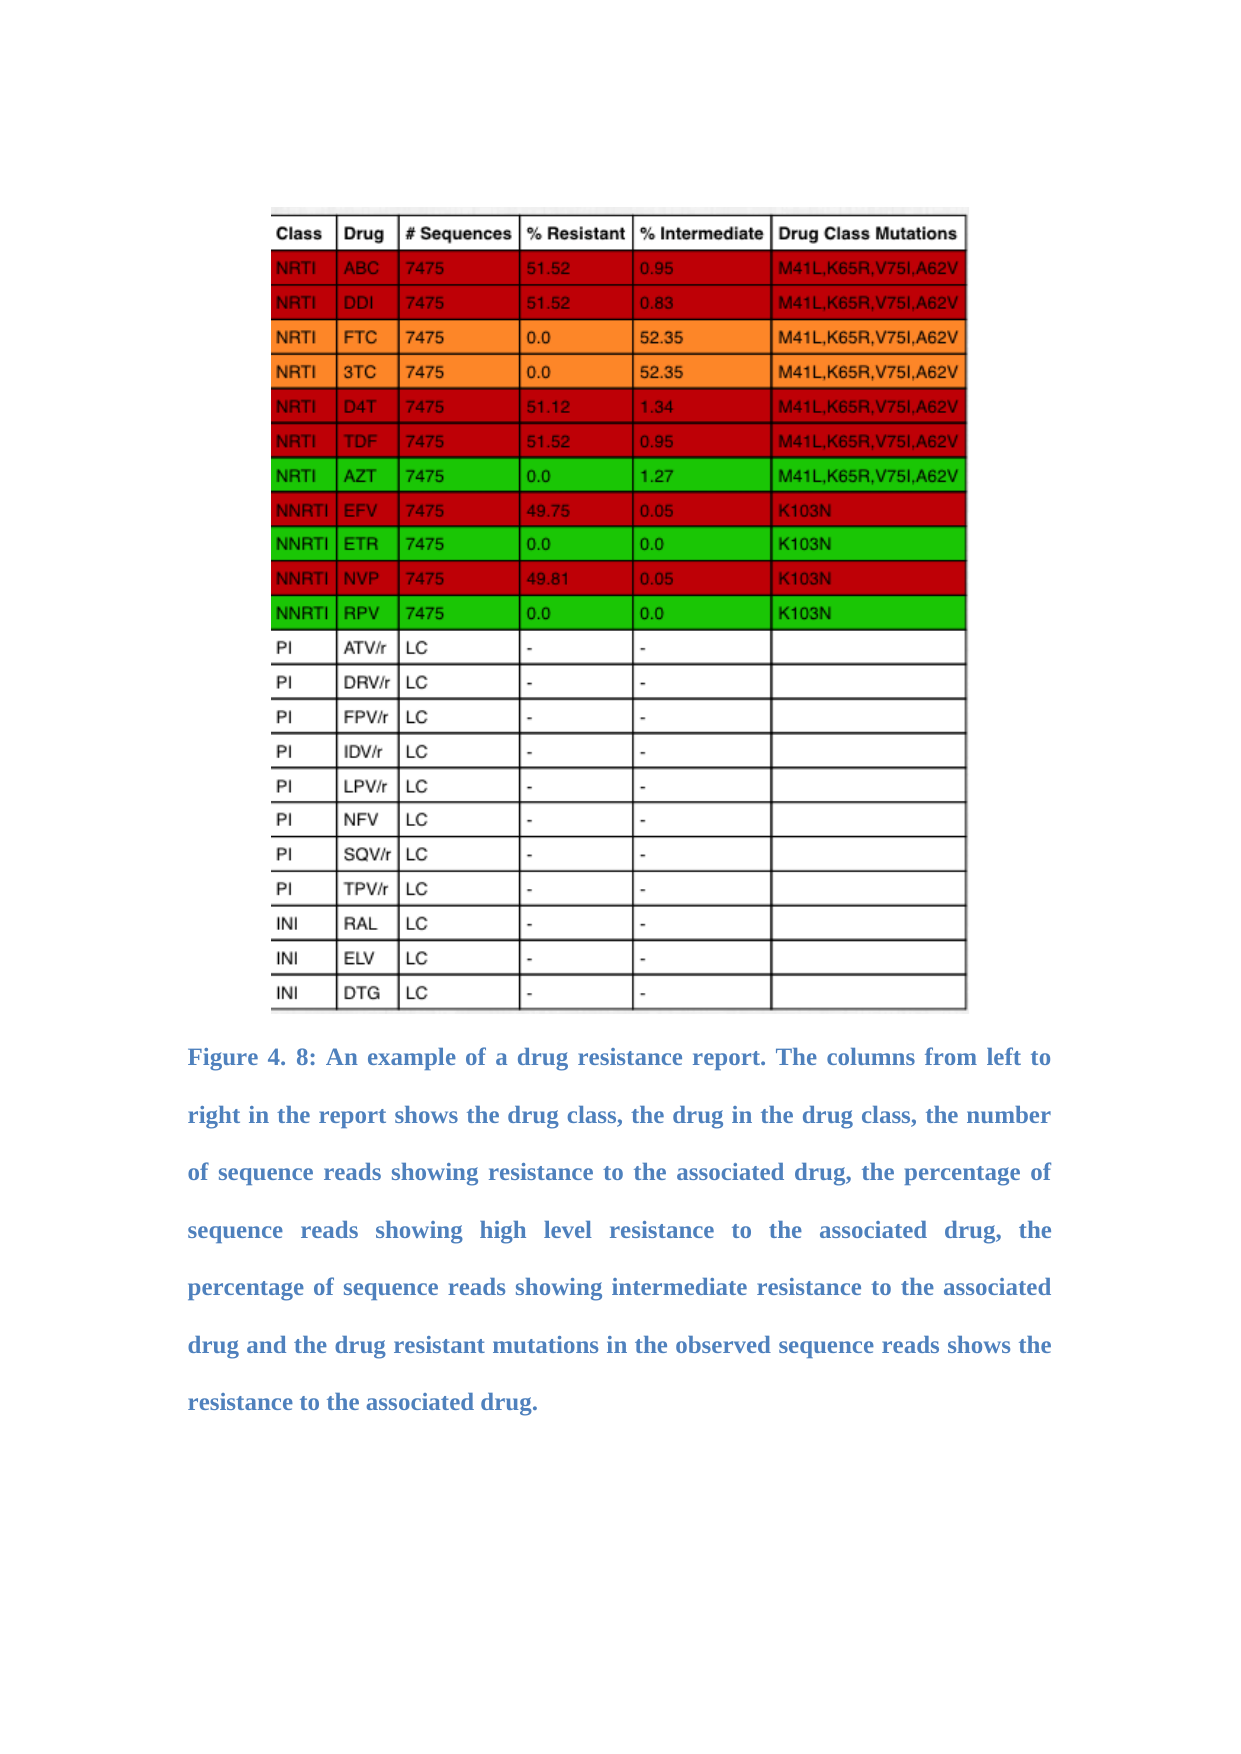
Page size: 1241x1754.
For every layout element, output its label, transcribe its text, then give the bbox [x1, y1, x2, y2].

picture [271, 207, 970, 1014]
text Figure 4. 8: An example of a drug resistance report. The columns from left to right in the report shows the drug class, the drug in the drug class, the number of sequence reads showing resistance to the associated drug, the percentage of sequence reads showing high level resistance to the associated drug, the percentage of sequence reads showing intermediate resistance to the associated drug and the drug resistant mutations in the observed sequence reads shows the resistance to the associated drug. [187, 1042, 1053, 1416]
